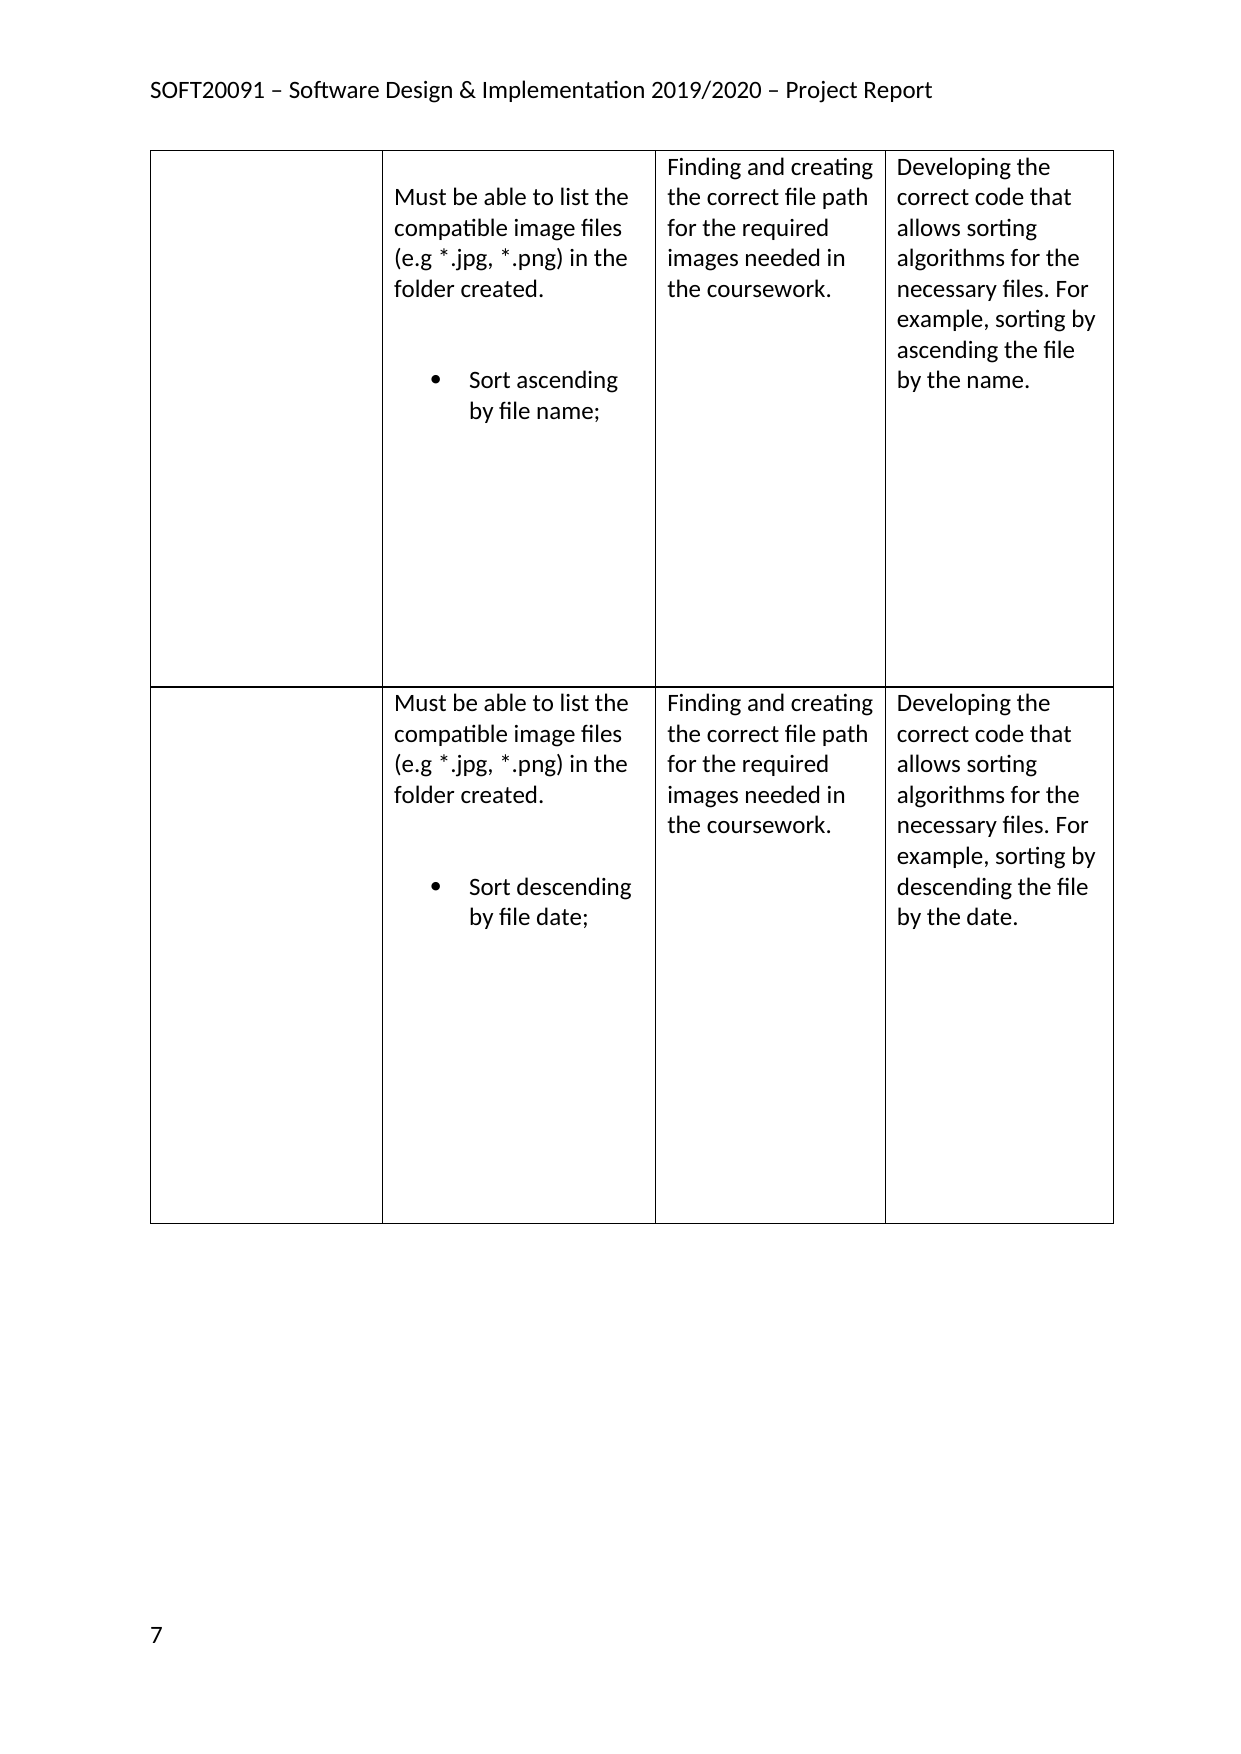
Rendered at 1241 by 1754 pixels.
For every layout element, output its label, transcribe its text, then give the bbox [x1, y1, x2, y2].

table_cell Developing the correct code that allows sorting algorithms for the necessary files. For example, sorting by descending the file by the date. [886, 688, 1113, 1223]
table_cell Must be able to list the compatible image files (e.g *.jpg, *.png) in the folder created. Sort ascending by file name; [383, 151, 655, 686]
table_cell Developing the correct code that allows sorting algorithms for the necessary files. For example, sorting by ascending the file by the name. [886, 151, 1113, 686]
table_cell Must be able to list the compatible image files (e.g *.jpg, *.png) in the folder created. Sort descending by file date; [383, 688, 655, 1223]
table_cell [151, 151, 382, 686]
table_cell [656, 151, 885, 686]
table_cell [151, 688, 382, 1223]
table_cell Finding and creating the correct file path for the required images needed in the coursework. [656, 688, 885, 1223]
